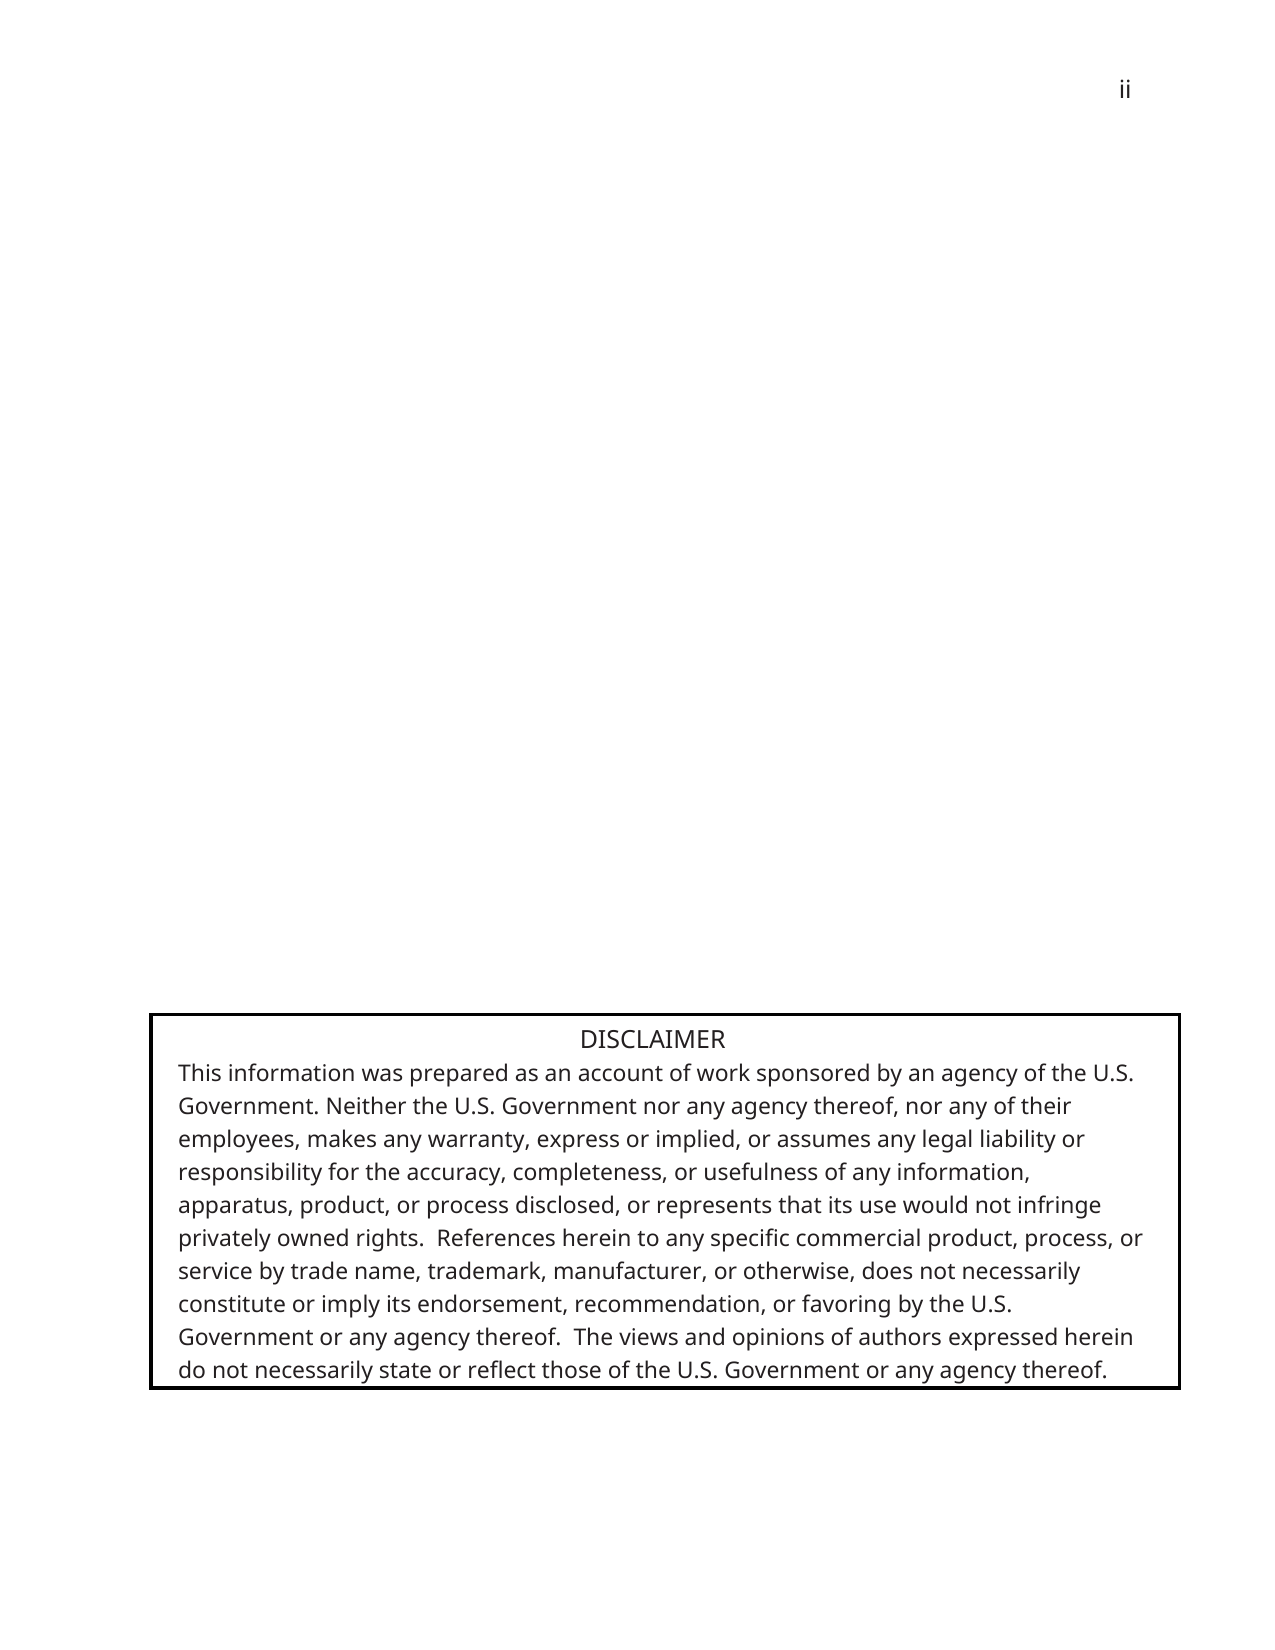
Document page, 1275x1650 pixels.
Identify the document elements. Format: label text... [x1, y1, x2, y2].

table_header DISCLAIMER This information was prepared as an account of work sponsored by an agency of the U.S. Government. Neither the U.S. Government nor any agency thereof, nor any of their employees, makes any warranty, express or implied, or assumes any legal liability or responsibility for the accuracy, completeness, or usefulness of any information, apparatus, product, or process disclosed, or represents that its use would not infringe privately owned rights. References herein to any specific commercial product, process, or service by trade name, trademark, manufacturer, or otherwise, does not necessarily constitute or imply its endorsement, recommendation, or favoring by the U.S. Government or any agency thereof. The views and opinions of authors expressed herein do not necessarily state or reflect those of the U.S. Government or any agency thereof. [153, 1016, 1178, 1386]
text ii [150, 79, 1131, 104]
